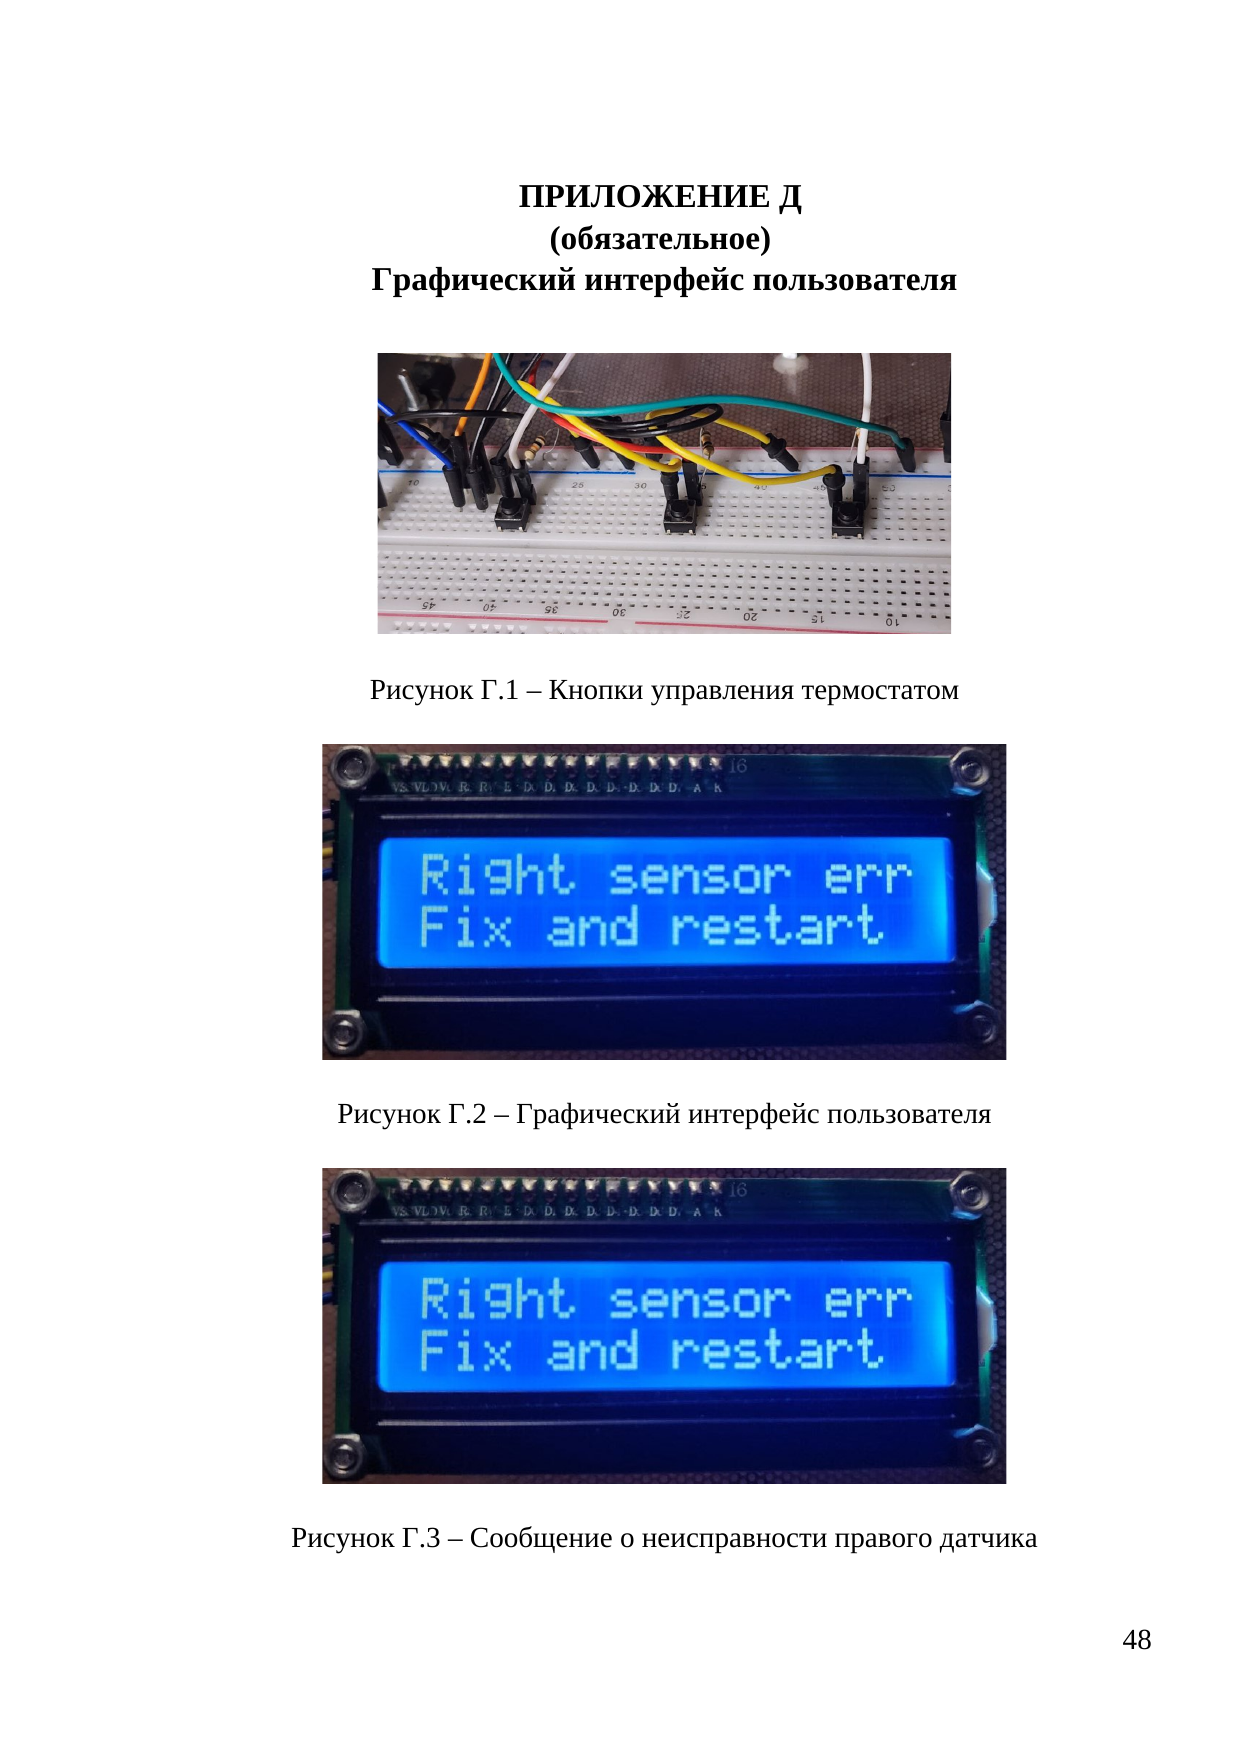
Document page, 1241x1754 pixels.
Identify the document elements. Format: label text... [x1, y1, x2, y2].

picture [322, 744, 1007, 1060]
text Рисунок Г.1 – Кнопки управления термостатом [177, 672, 1152, 705]
text Рисунок Г.2 – Графический интерфейс пользователя [177, 1096, 1152, 1129]
subtitle ПРИЛОЖЕНИЕ Д (обязательное) Графический интерфейс пользователя [177, 177, 1152, 298]
picture [322, 1168, 1007, 1484]
text Рисунок Г.3 – Сообщение о неисправности правого датчика [177, 1520, 1152, 1553]
picture [377, 353, 952, 634]
